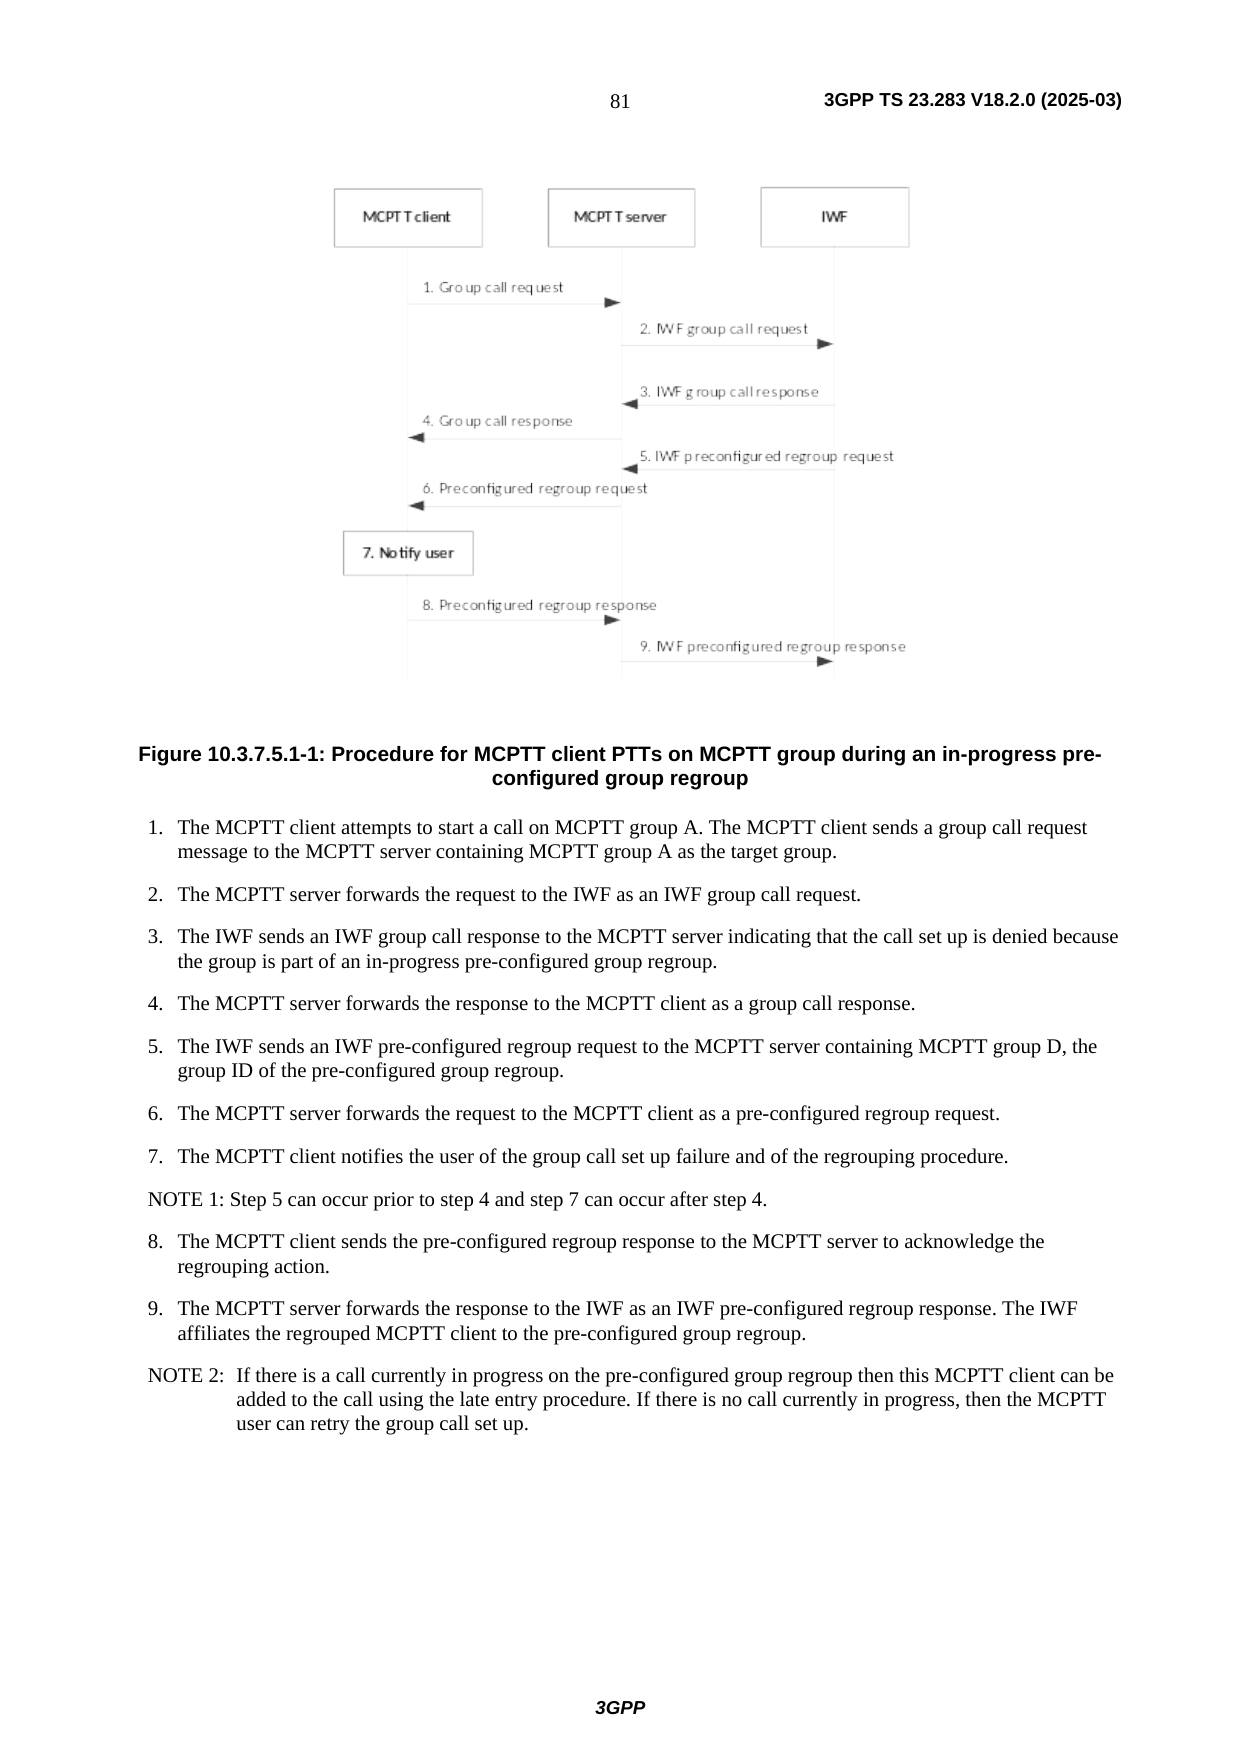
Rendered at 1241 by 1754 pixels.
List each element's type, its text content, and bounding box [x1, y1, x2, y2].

text 4. The MCPTT server forwards the response to the MCPTT client as a group call response. [148, 991, 1122, 1015]
text 1. The MCPTT client attempts to start a call on MCPTT group A. The MCPTT client sends a group call request message to the MCPTT server containing MCPTT group A as the target group. [148, 815, 1122, 863]
text 3. The IWF sends an IWF group call response to the MCPTT server indicating that the call set up is denied because the group is part of an in-progress pre-configured group regroup. [148, 924, 1122, 973]
text Figure 10.3.7.5.1-1: Procedure for MCPTT client PTTs on MCPTT group during an in-progress pre-configured group regroup [118, 742, 1122, 790]
text 9. The MCPTT server forwards the response to the IWF as an IWF pre-configured regroup response. The IWF affiliates the regrouped MCPTT client to the pre-configured group regroup. [148, 1296, 1122, 1344]
text NOTE 2: If there is a call currently in progress on the pre-configured group regroup then this MCPTT client can be added to the call using the late entry procedure. If there is no call currently in progress, then the MCPTT user can retry the group call set up. [148, 1363, 1122, 1435]
text NOTE 1: Step 5 can occur prior to step 4 and step 7 can occur after step 4. [148, 1187, 1122, 1211]
text 5. The IWF sends an IWF pre-configured regroup request to the MCPTT server containing MCPTT group D, the group ID of the pre-configured group regroup. [148, 1034, 1122, 1082]
text 6. The MCPTT server forwards the request to the MCPTT client as a pre-configured regroup request. [148, 1101, 1122, 1125]
text 8. The MCPTT client sends the pre-configured regroup response to the MCPTT server to acknowledge the regrouping action. [148, 1229, 1122, 1278]
text 2. The MCPTT server forwards the request to the IWF as an IWF group call request. [148, 882, 1122, 906]
text 7. The MCPTT client notifies the user of the group call set up failure and of the regrouping procedure. [148, 1144, 1122, 1168]
